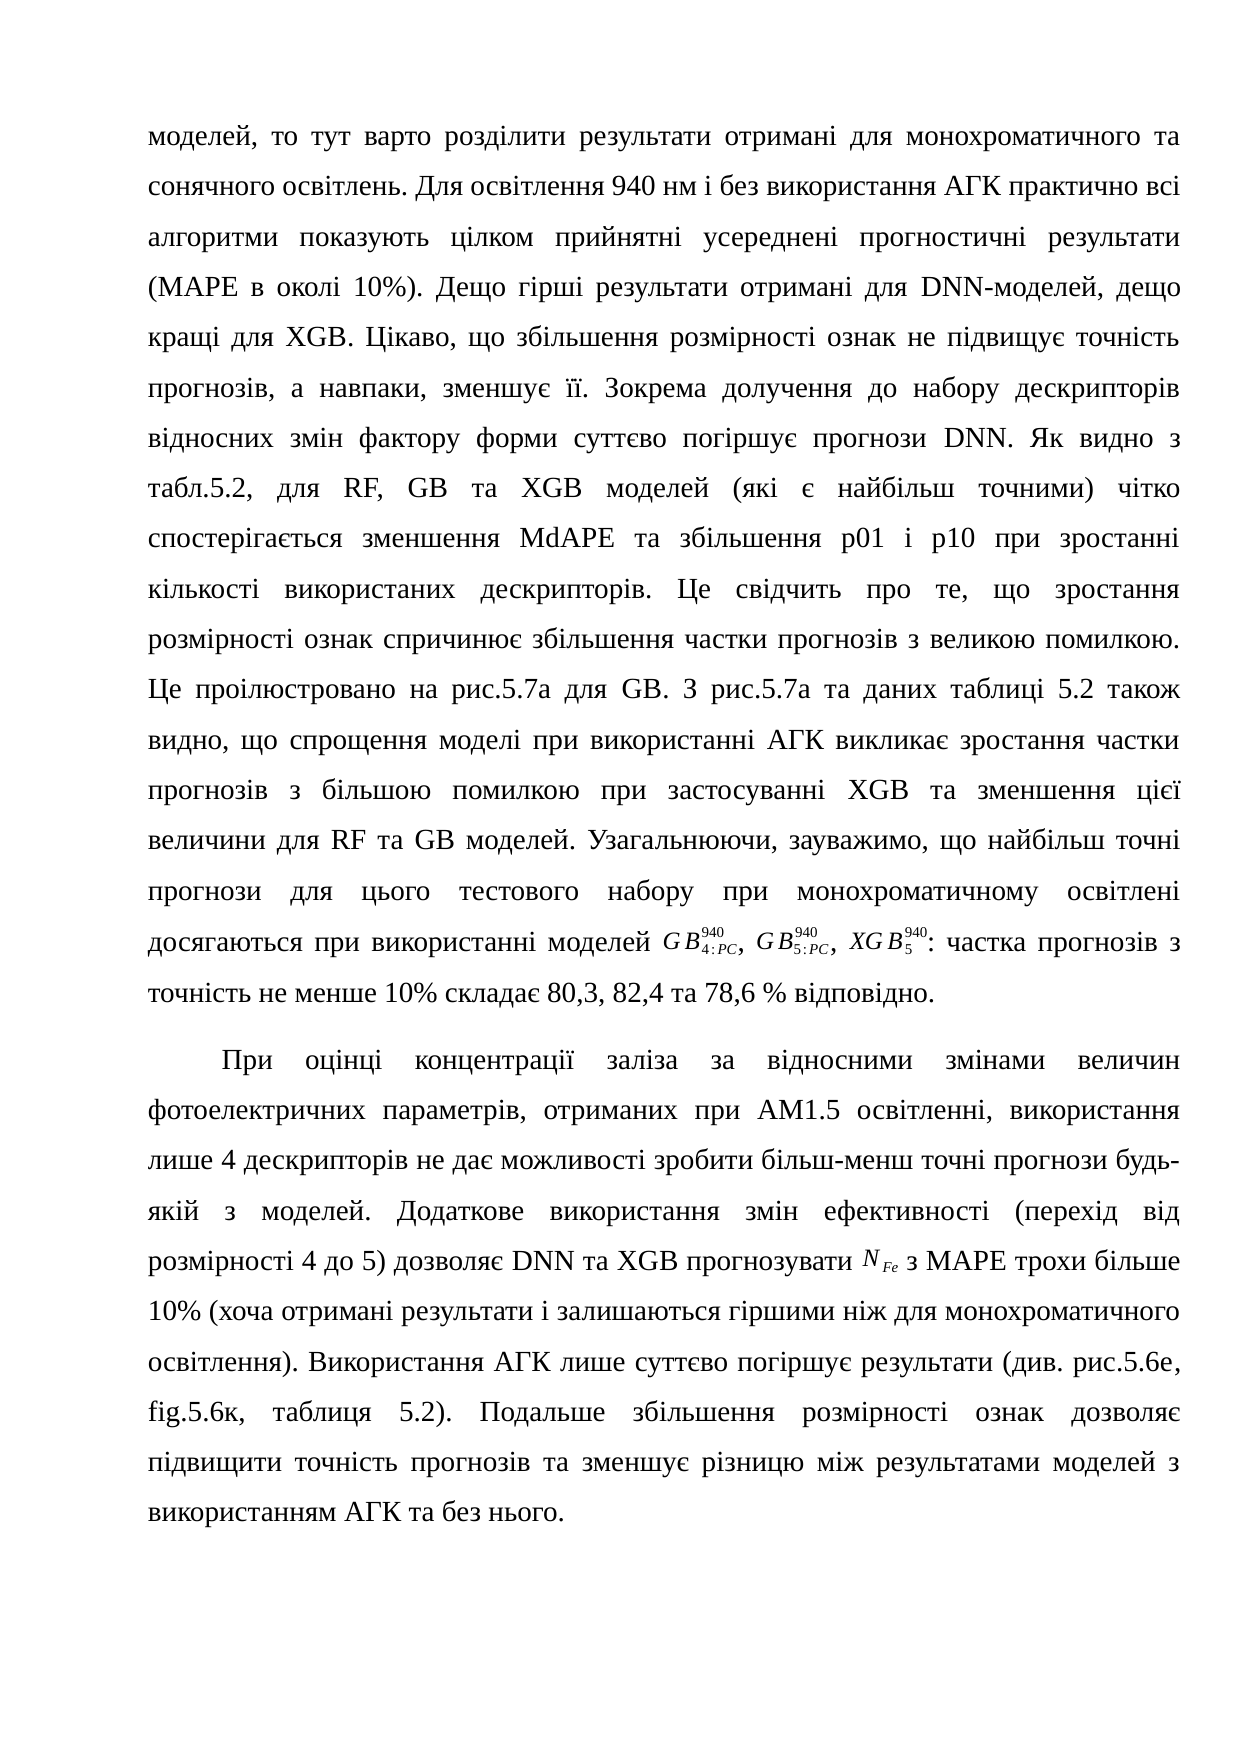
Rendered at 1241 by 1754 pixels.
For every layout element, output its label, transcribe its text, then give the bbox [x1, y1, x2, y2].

text При оцінці концентрації заліза за відносними змінами величин фотоелектричних параметрів, отриманих при АМ1.5 освітленні, використання лише 4 дескрипторів не дає можливості зробити більш-менш точні прогнози будь-якій з моделей. Додаткове використання змін ефективності (перехід від розмірності 4 до 5) дозволяє DNN та XGB прогнозувати з MAPE трохи більше 10% (хоча отримані результати і залишаються гіршими ніж для монохроматичного освітлення). Використання АГК лише суттєво погіршує результати (див. рис.5.6е, fig.5.6к, таблиця 5.2). Подальше збільшення розмірності ознак дозволяє підвищити точність прогнозів та зменшує різницю між результатами моделей з використанням АГК та без нього. [148, 1042, 1181, 1528]
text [148, 118, 1181, 1008]
